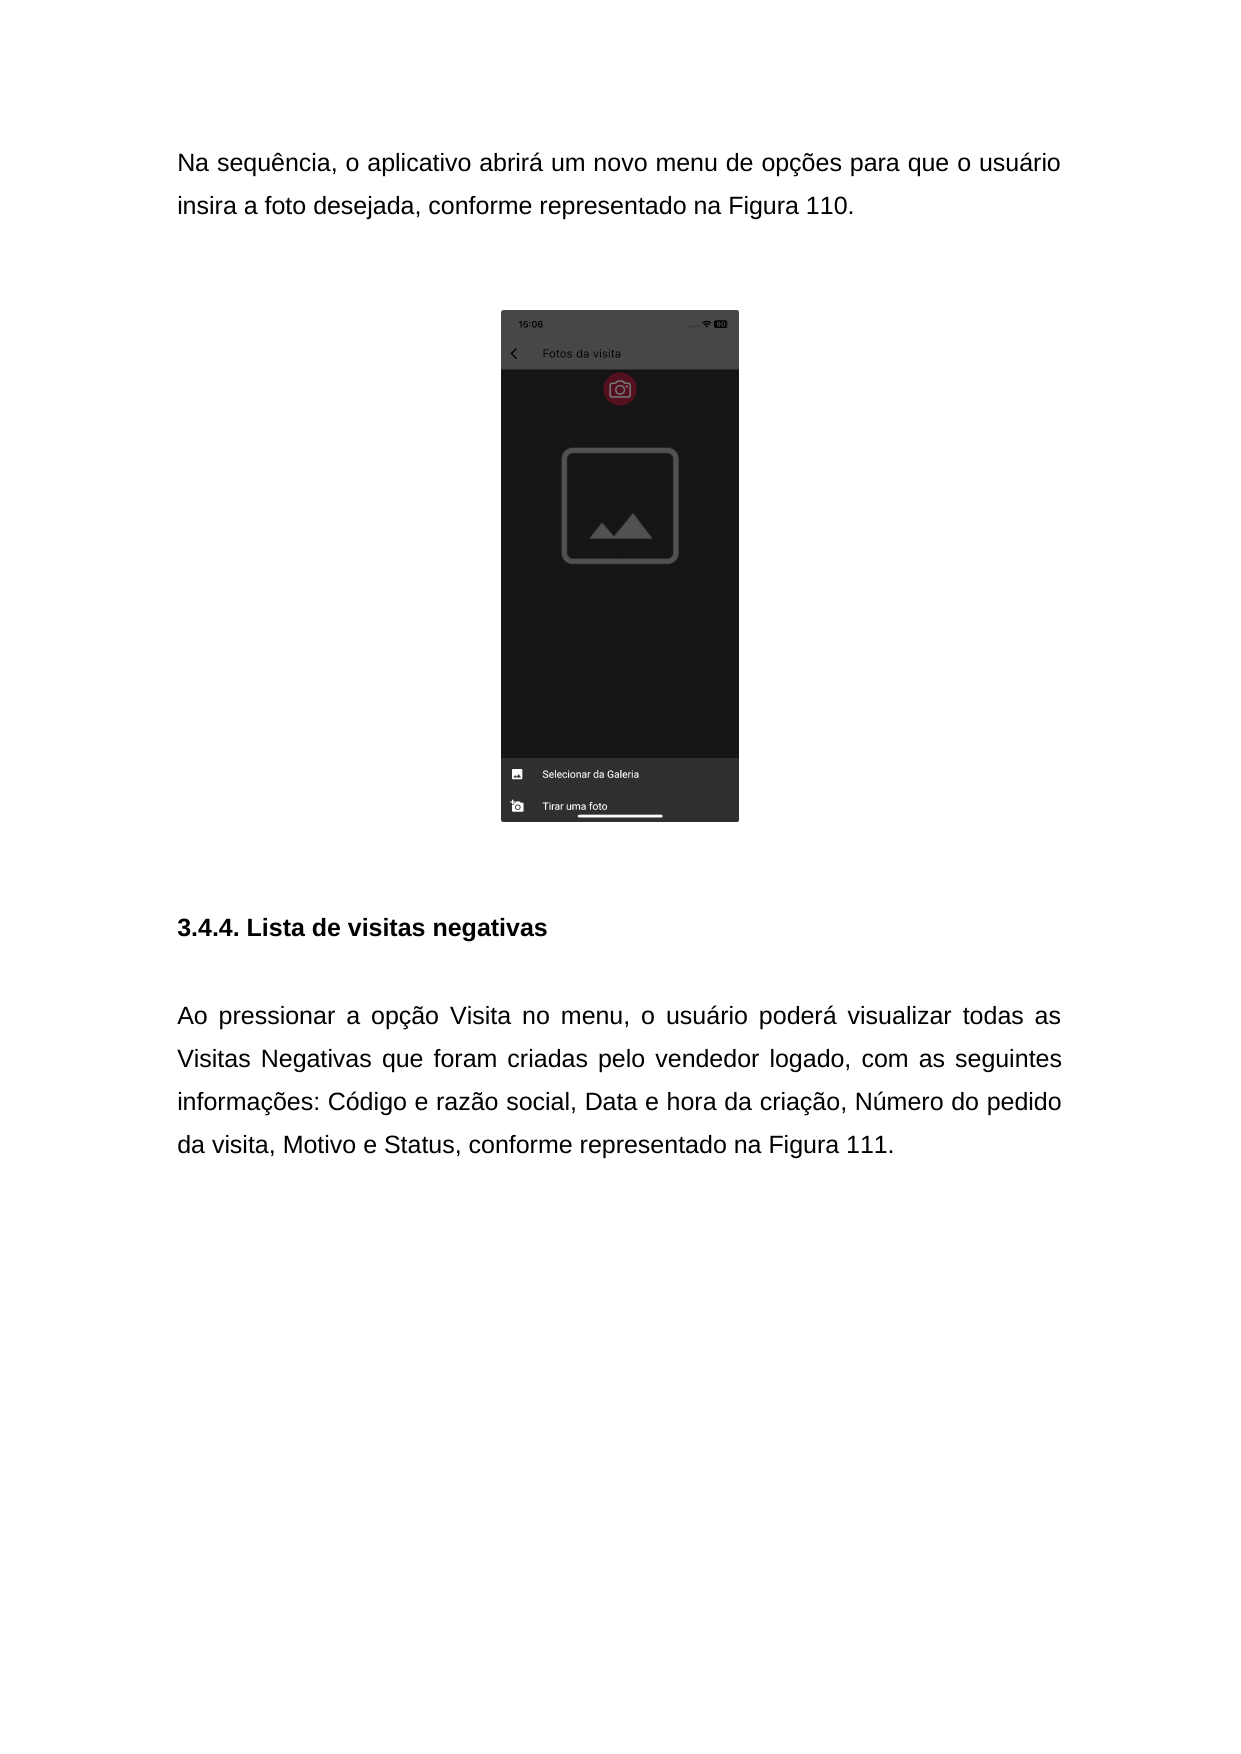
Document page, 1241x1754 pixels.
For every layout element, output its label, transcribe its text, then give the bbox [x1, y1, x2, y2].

text Na sequência, o aplicativo abrirá um novo menu de opções para que o usuário insira a foto desejada, conforme representado na Figura 110. [177, 148, 1063, 219]
picture [501, 310, 739, 822]
subtitle 3.4.4. Lista de visitas negativas [177, 912, 1063, 941]
text Ao pressionar a opção Visita no menu, o usuário poderá visualizar todas as Visitas Negativas que foram criadas pelo vendedor logado, com as seguintes informações: Código e razão social, Data e hora da criação, Número do pedido da visita, Motivo e Status, conforme representado na Figura 111. [177, 1001, 1063, 1159]
